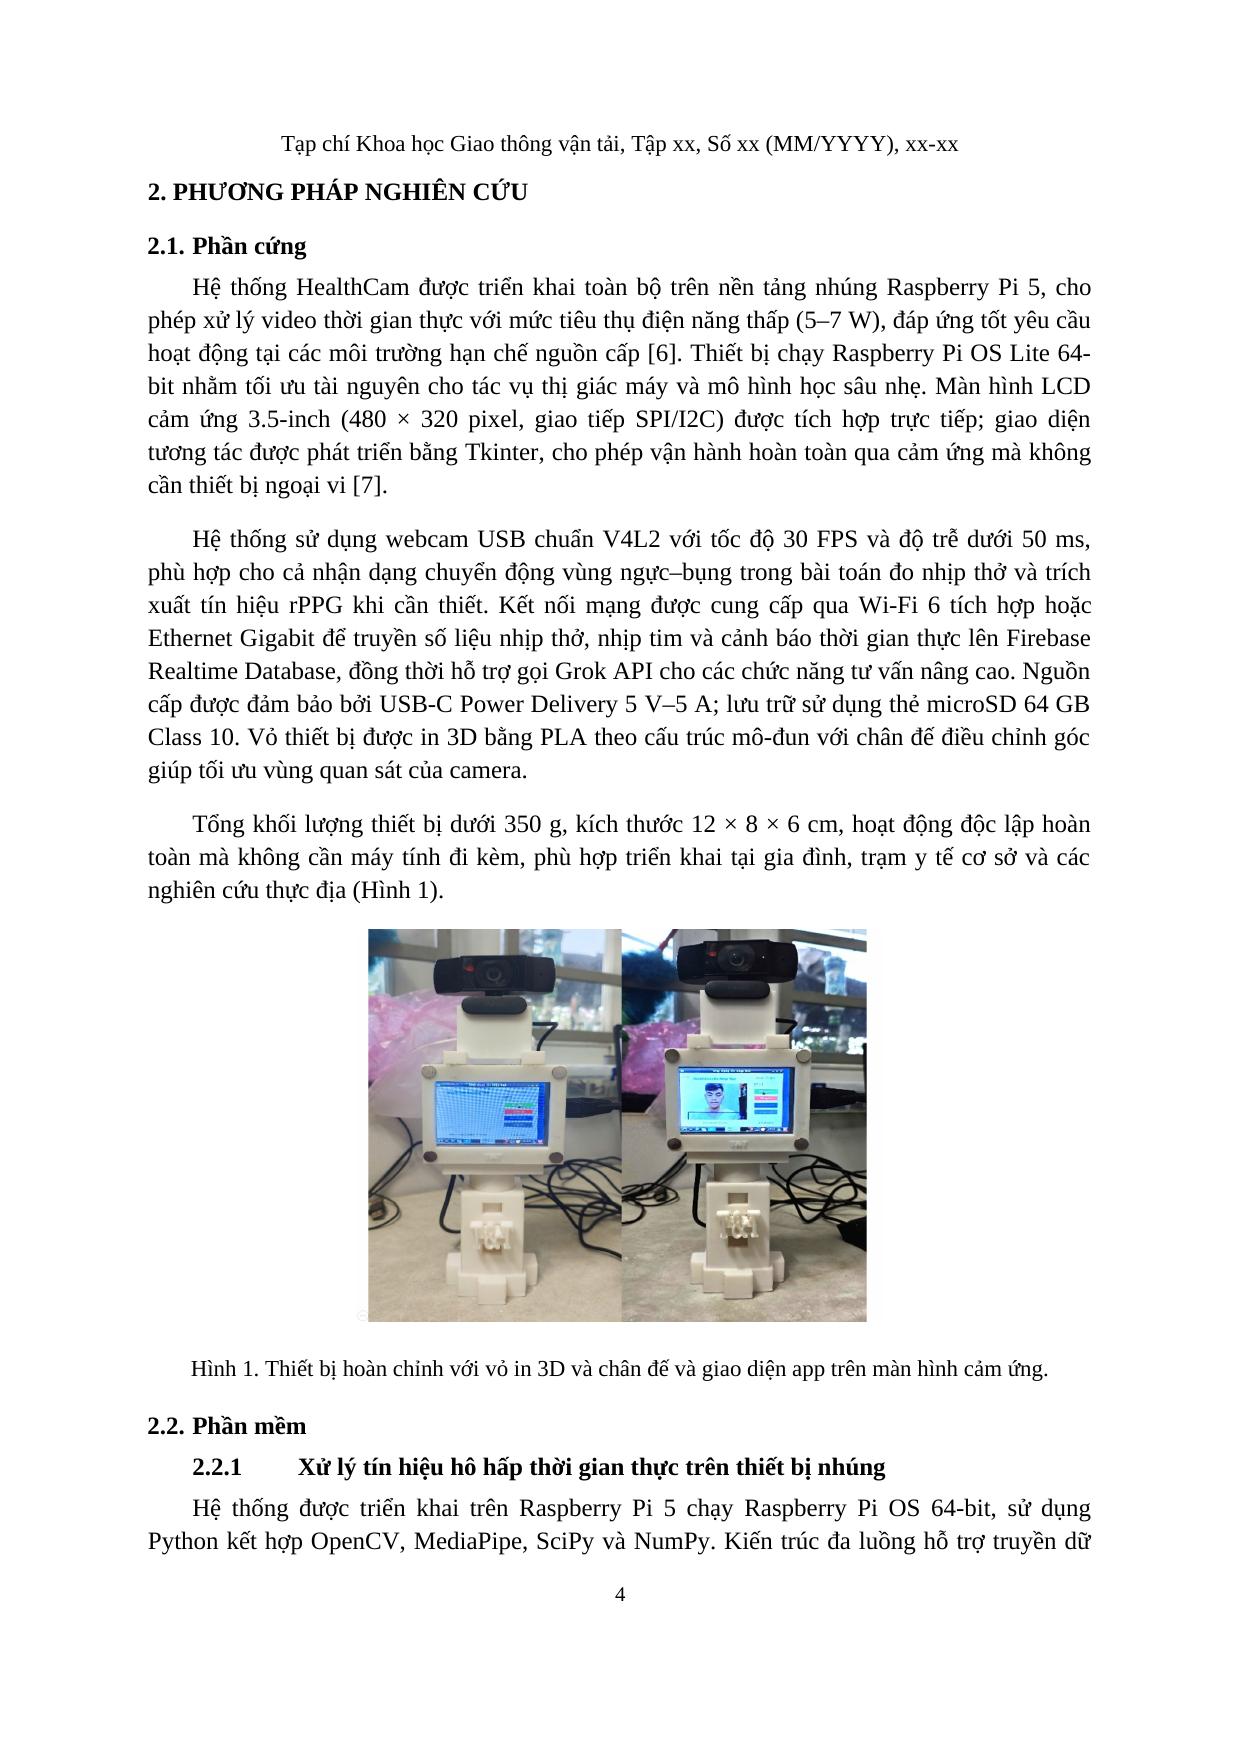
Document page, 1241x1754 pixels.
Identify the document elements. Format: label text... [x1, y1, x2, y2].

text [148, 1493, 1092, 1555]
subtitle Phần mềm [147, 1411, 1092, 1440]
picture [356, 929, 885, 1322]
subtitle 2.2.1 Xử lý tín hiệu hô hấp thời gian thực trên thiết bị nhúng [192, 1452, 1092, 1481]
text Hình 1. Thiết bị hoàn chỉnh với vỏ in 3D và chân đế và giao diện app trên màn hình cảm ứng. [148, 1355, 1092, 1382]
subtitle 2. PHƯƠNG PHÁP NGHIÊN CỨU [148, 177, 1092, 206]
text Hệ thống HealthCam được triển khai toàn bộ trên nền tảng nhúng Raspberry Pi 5, cho phép xử lý video thời gian thực với mức tiêu thụ điện năng thấp (5–7 W), đáp ứng tốt yêu cầu hoạt động tại các môi trường hạn chế nguồn cấp [6]. Thiết bị chạy Raspberry Pi OS Lite 64-bit nhằm tối ưu tài nguyên cho tác vụ thị giác máy và mô hình học sâu nhẹ. Màn hình LCD cảm ứng 3.5-inch (480 × 320 pixel, giao tiếp SPI/I2C) được tích hợp trực tiếp; giao diện tương tác được phát triển bằng Tkinter, cho phép vận hành hoàn toàn qua cảm ứng mà không cần thiết bị ngoại vi [7]. [148, 272, 1092, 499]
text Tổng khối lượng thiết bị dưới 350 g, kích thước 12 × 8 × 6 cm, hoạt động độc lập hoàn toàn mà không cần máy tính đi kèm, phù hợp triển khai tại gia đình, trạm y tế cơ sở và các nghiên cứu thực địa (Hình 1). [148, 809, 1092, 904]
subtitle Phần cứng [147, 231, 1092, 260]
text Hệ thống sử dụng webcam USB chuẩn V4L2 với tốc độ 30 FPS và độ trễ dưới 50 ms, phù hợp cho cả nhận dạng chuyển động vùng ngực–bụng trong bài toán đo nhịp thở và trích xuất tín hiệu rPPG khi cần thiết. Kết nối mạng được cung cấp qua Wi-Fi 6 tích hợp hoặc Ethernet Gigabit để truyền số liệu nhịp thở, nhịp tim và cảnh báo thời gian thực lên Firebase Realtime Database, đồng thời hỗ trợ gọi Grok API cho các chức năng tư vấn nâng cao. Nguồn cấp được đảm bảo bởi USB-C Power Delivery 5 V–5 A; lưu trữ sử dụng thẻ microSD 64 GB Class 10. Vỏ thiết bị được in 3D bằng PLA theo cấu trúc mô-đun với chân đế điều chỉnh góc giúp tối ưu vùng quan sát của camera. [148, 524, 1092, 784]
